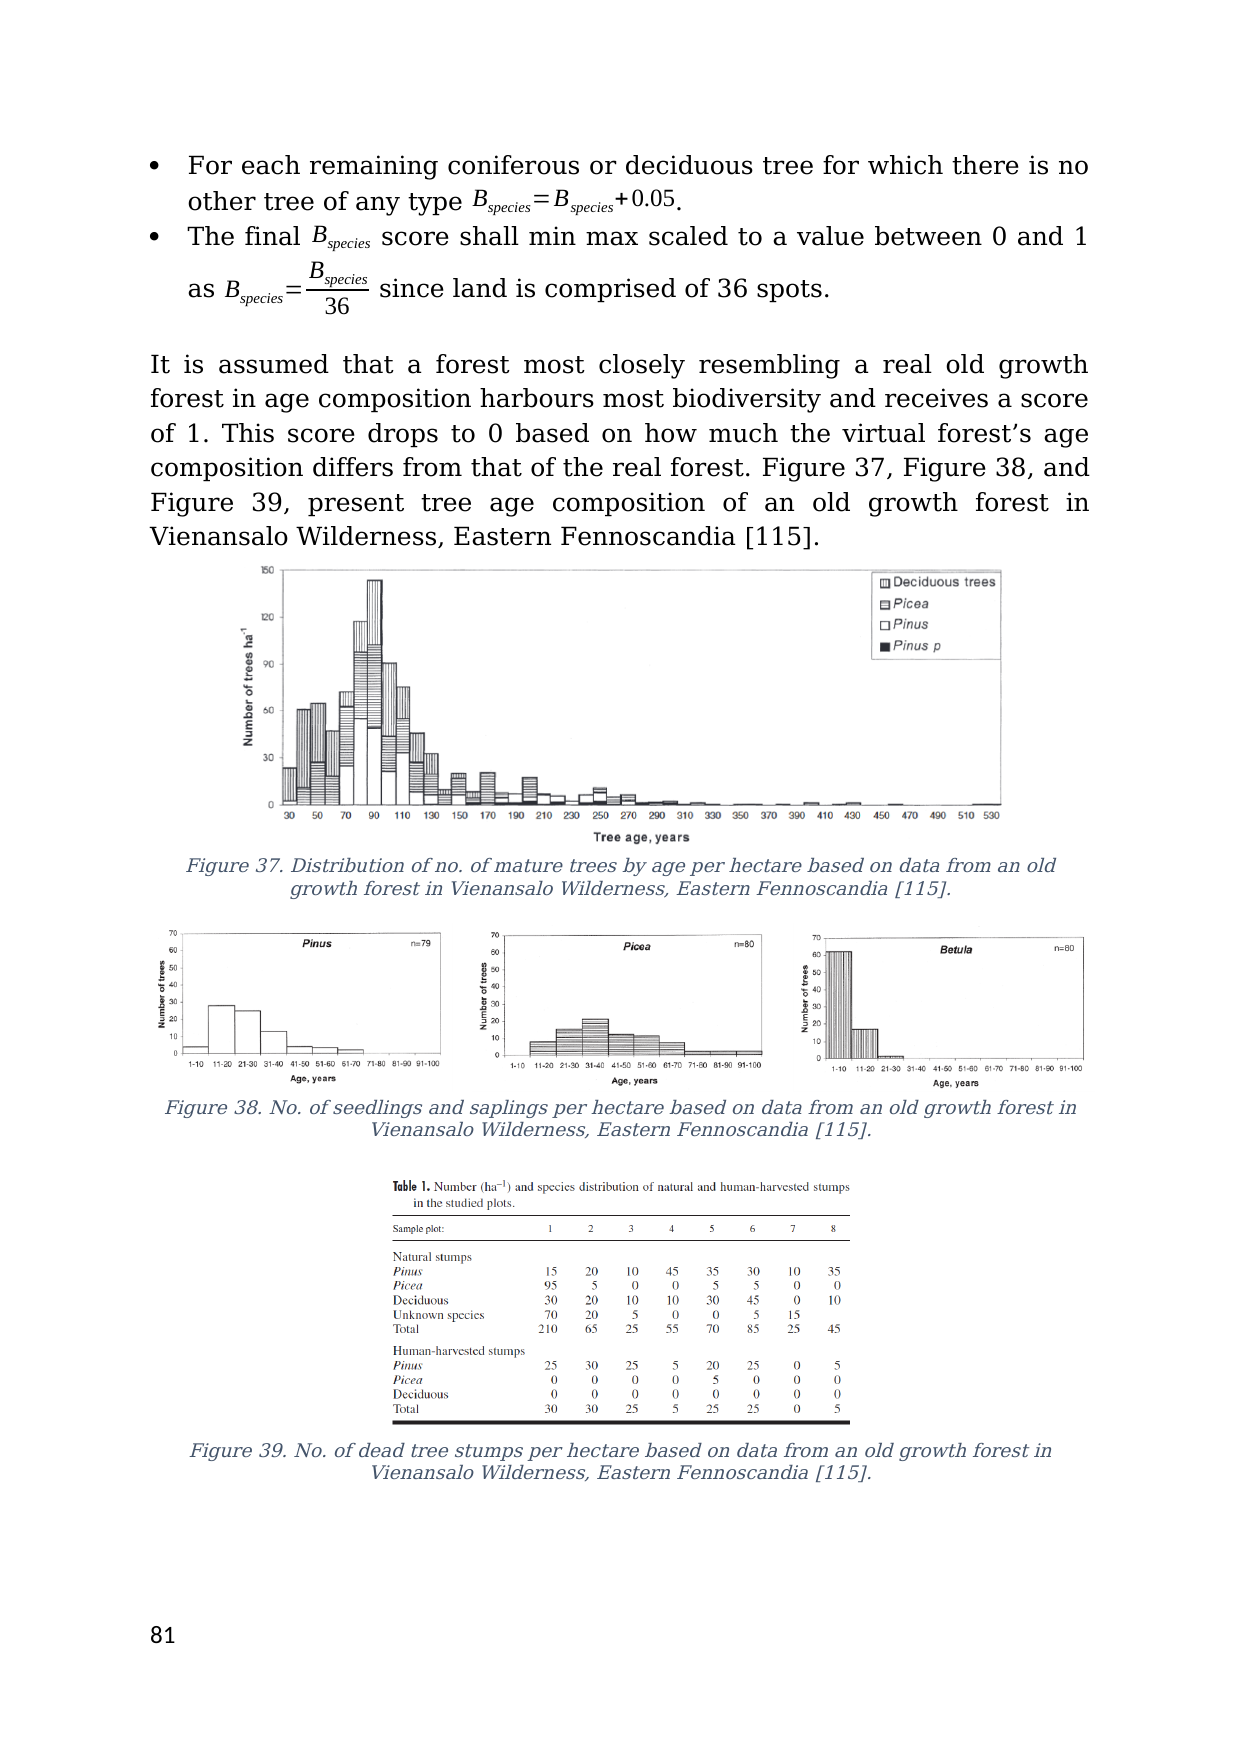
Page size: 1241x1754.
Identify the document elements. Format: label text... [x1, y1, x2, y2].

list For each remaining coniferous or deciduous tree for which there is no other tree of any type . [150, 150, 1090, 216]
picture [230, 555, 1010, 850]
picture [383, 1165, 857, 1435]
text Figure 39. No. of dead tree stumps per hectare based on data from an old growth forest in Vienansalo Wilderness, Eastern Fennoscandia [115]. [150, 1439, 1090, 1484]
text It is assumed that a forest most closely resembling a real old growth forest in age composition harbours most biodiversity and receives a score of 1. This score drops to 0 based on how much the virtual forest’s age composition differs from that of the real forest. Figure 37, Figure 38, and Figure 39, present tree age composition of an old growth forest in Vienansalo Wilderness, Eastern Fennoscandia [115]. [150, 348, 1090, 551]
picture [150, 923, 1095, 1092]
text Figure 38. No. of seedlings and saplings per hectare based on data from an old growth forest in Vienansalo Wilderness, Eastern Fennoscandia [115]. [150, 1096, 1090, 1141]
text Figure 37. Distribution of no. of mature trees by age per hectare based on data from an old growth forest in Vienansalo Wilderness, Eastern Fennoscandia [115]. [150, 854, 1090, 899]
list The final score shall min max scaled to a value between 0 and 1 as since land is comprised of 36 spots. [150, 221, 1090, 319]
